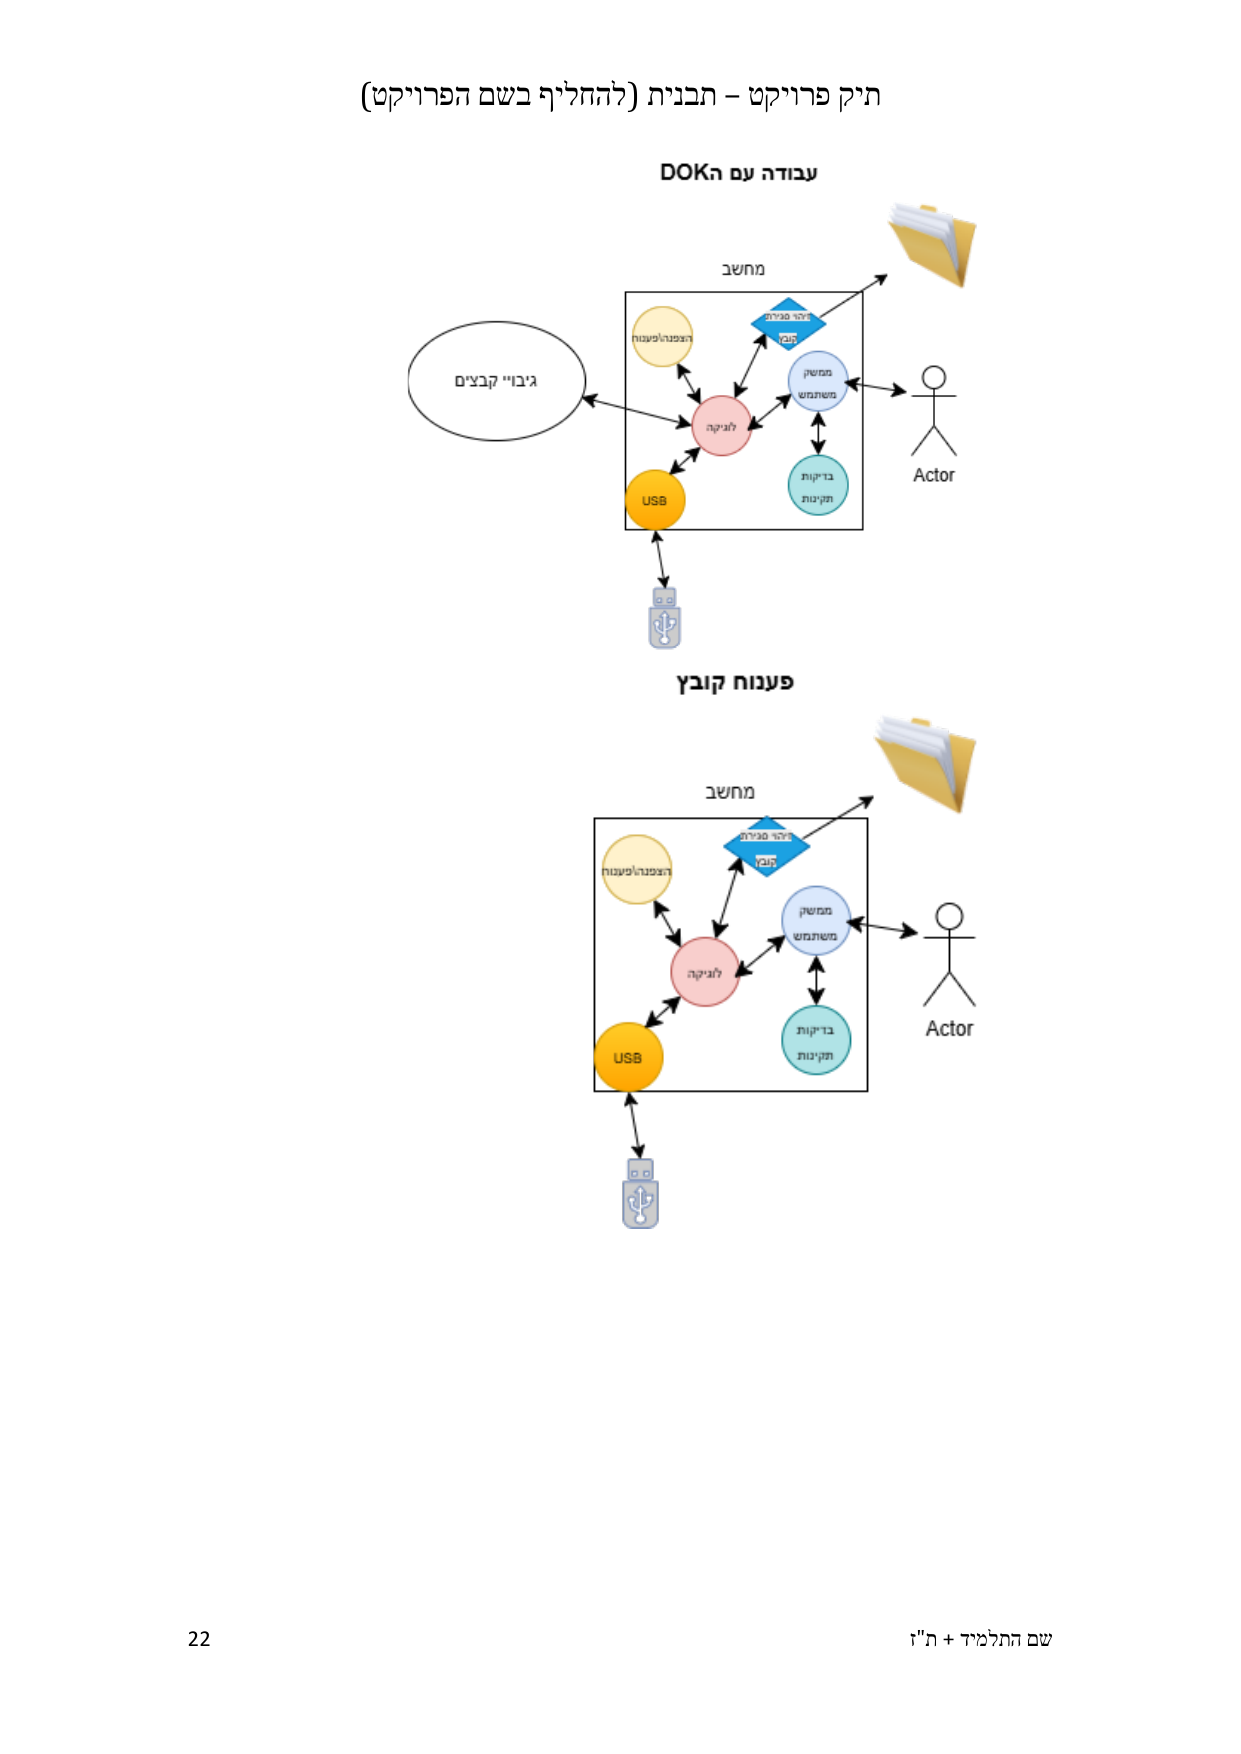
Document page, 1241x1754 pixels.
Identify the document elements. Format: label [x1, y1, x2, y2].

picture [407, 150, 978, 651]
picture [582, 654, 978, 1229]
